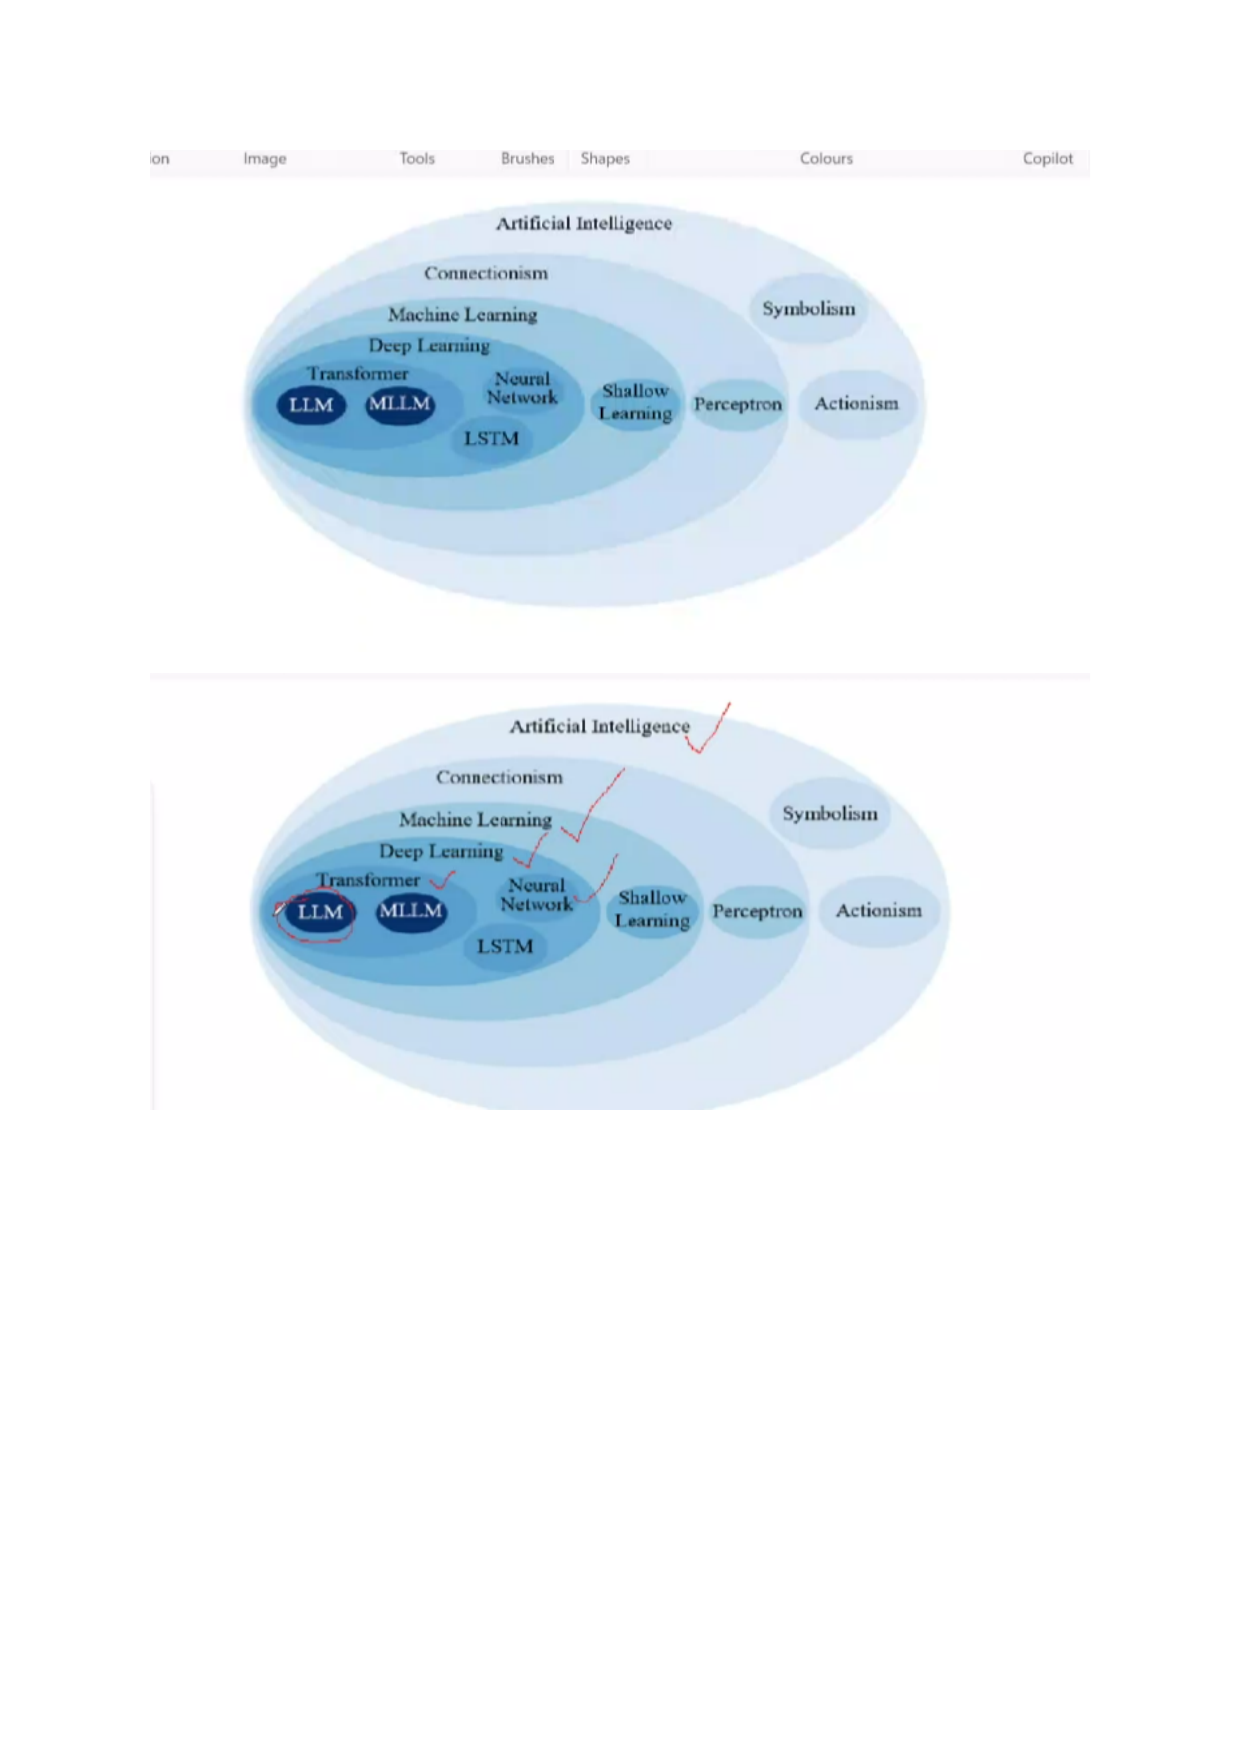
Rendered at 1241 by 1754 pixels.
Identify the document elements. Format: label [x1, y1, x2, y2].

picture [150, 150, 1091, 652]
picture [150, 673, 1091, 1110]
